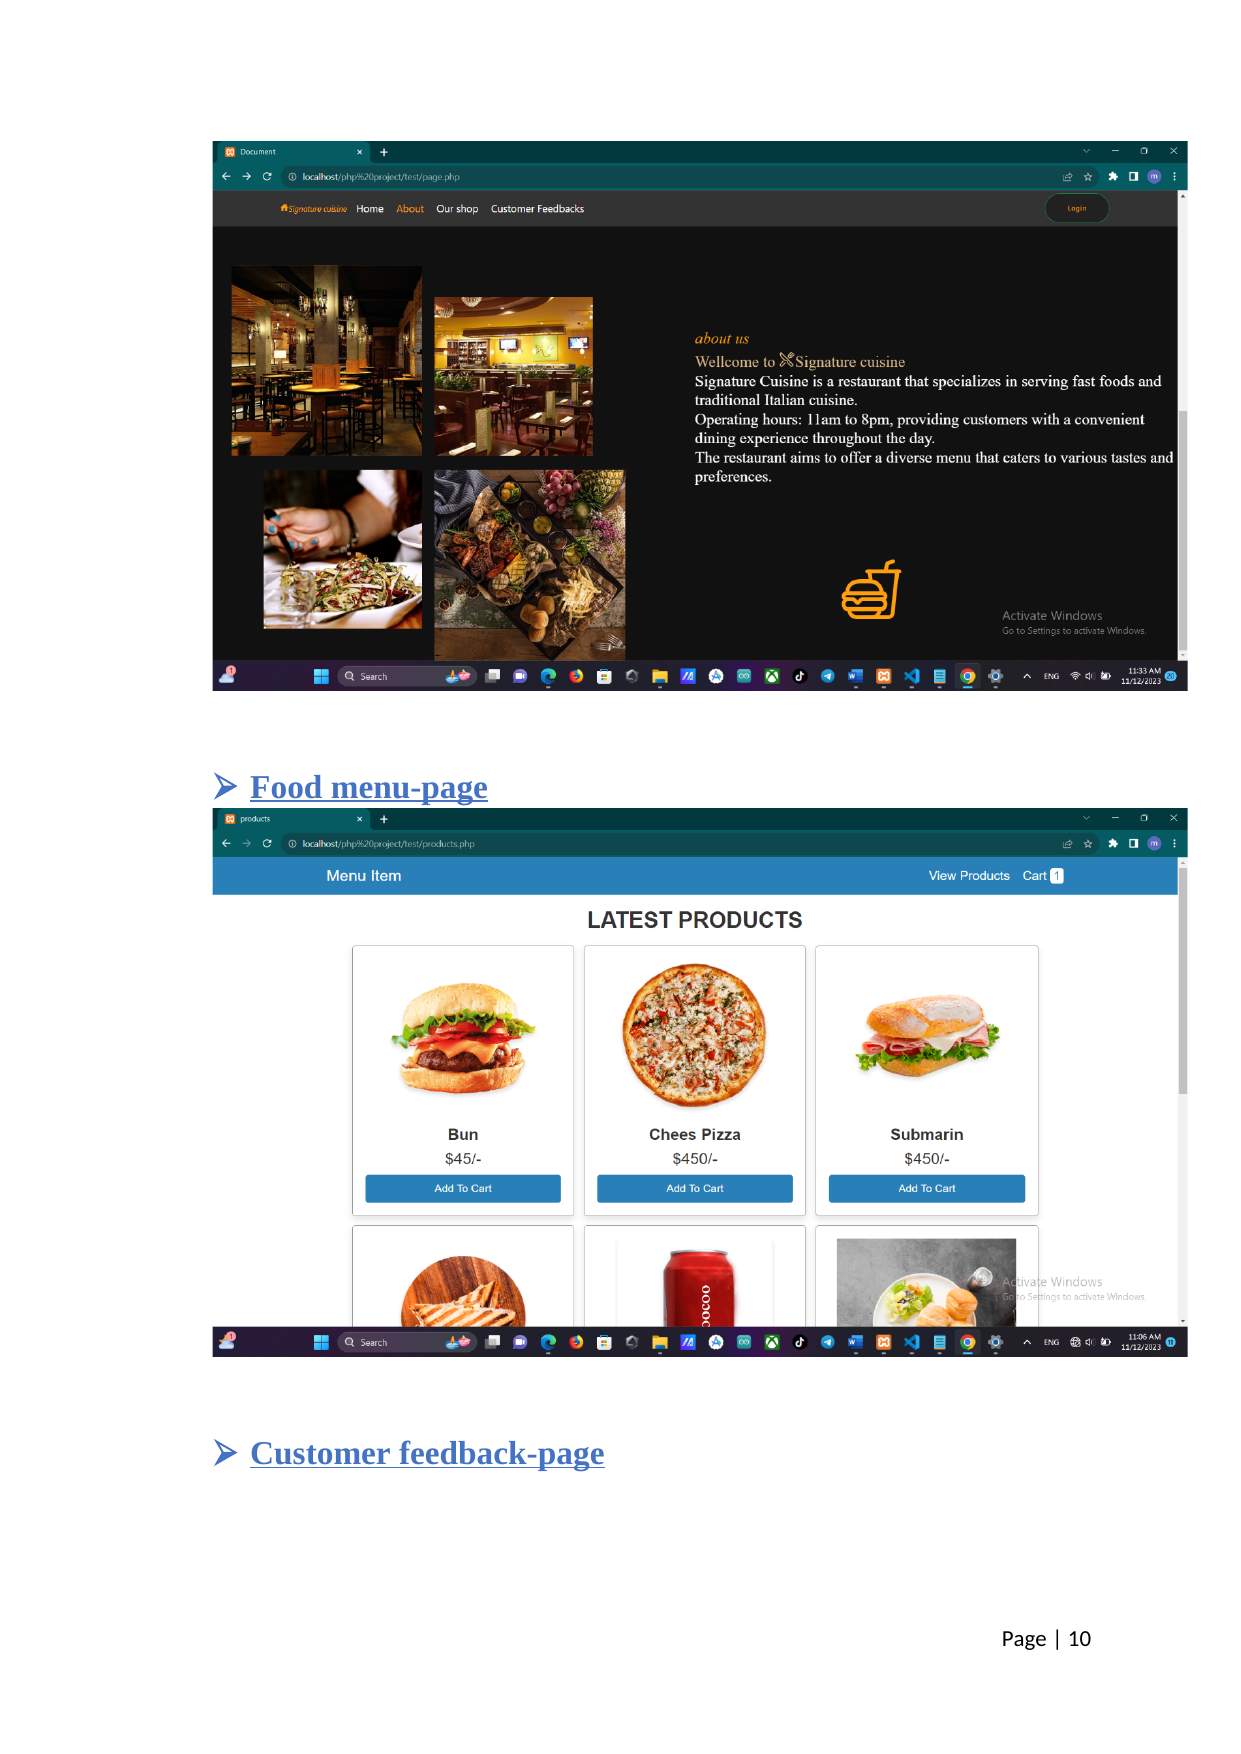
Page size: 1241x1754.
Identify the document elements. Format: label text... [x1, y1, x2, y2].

list Food menu-page [212, 767, 1167, 805]
list Customer feedback-page [212, 1433, 1167, 1472]
picture [212, 141, 1188, 691]
picture [212, 808, 1188, 1357]
